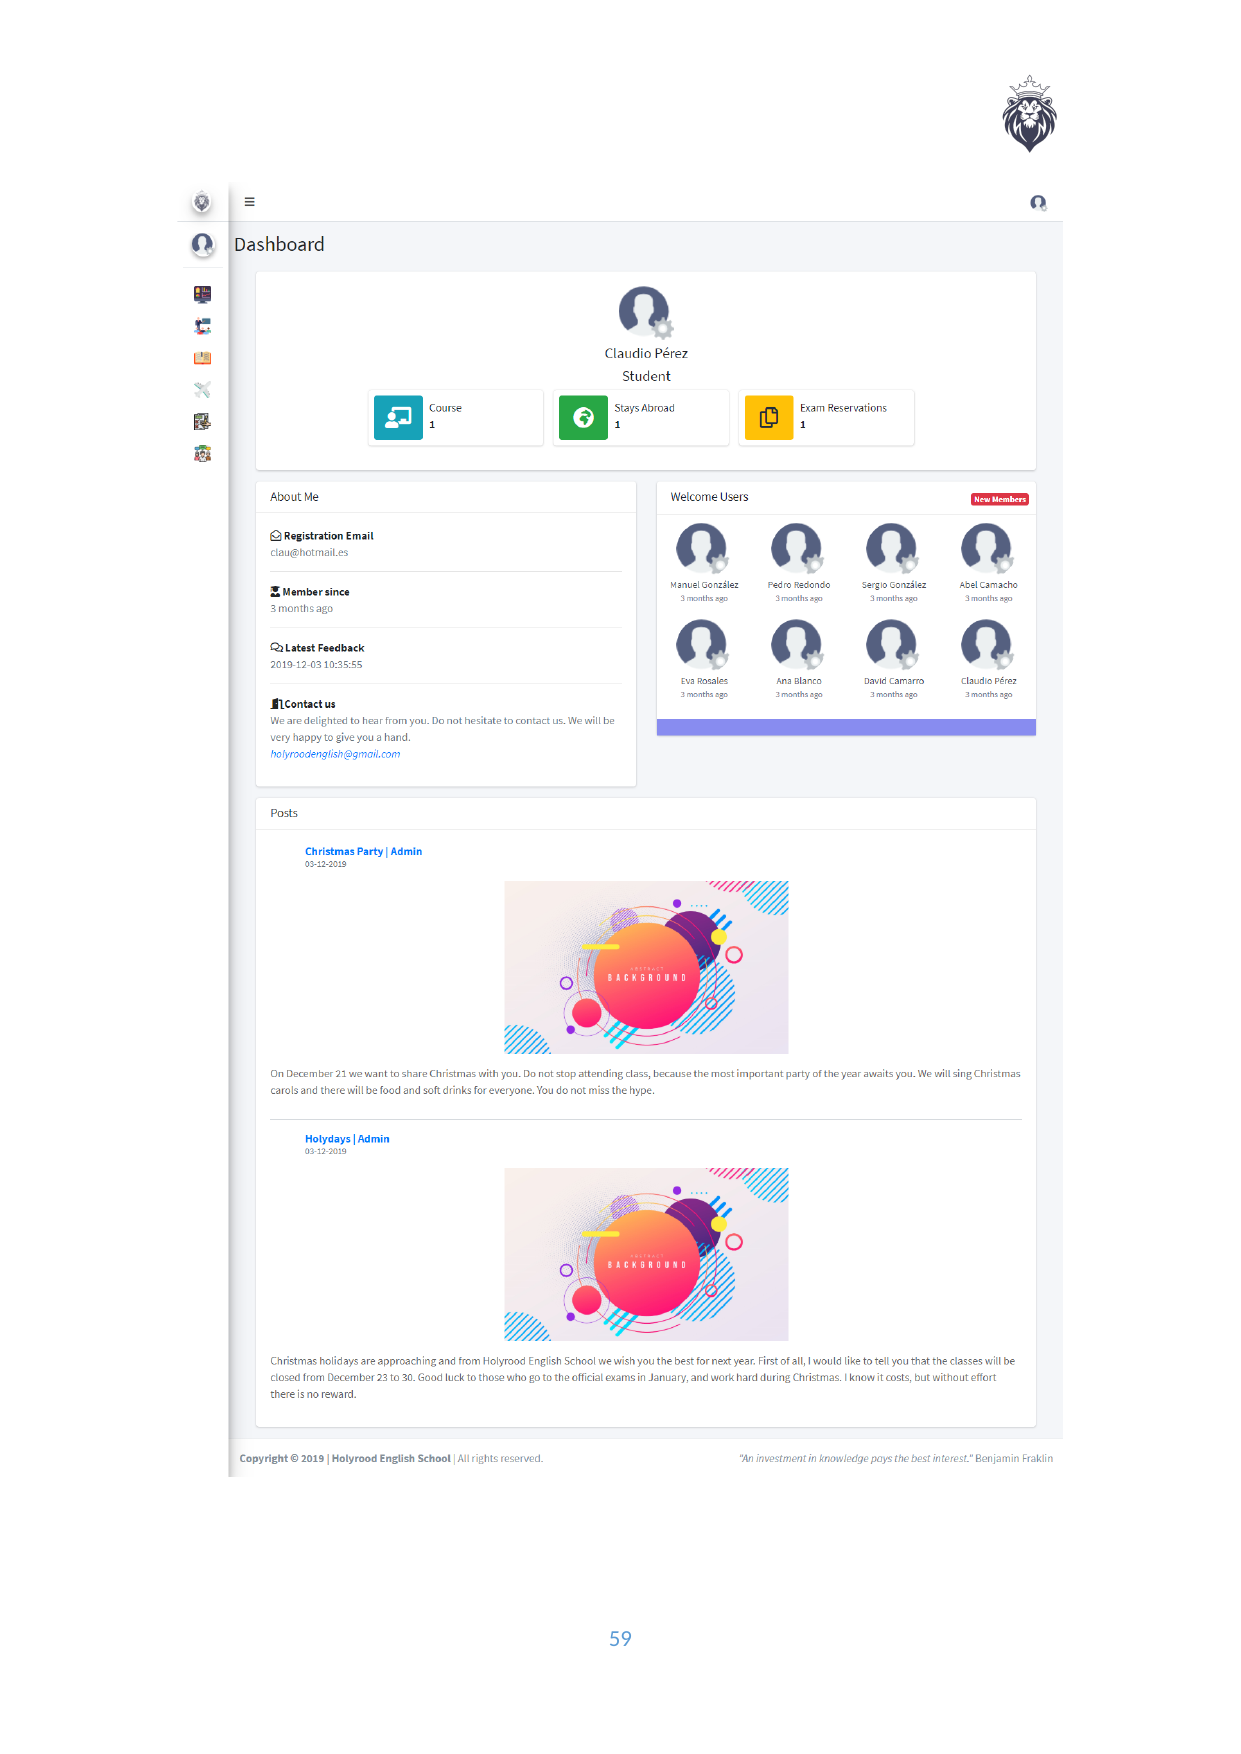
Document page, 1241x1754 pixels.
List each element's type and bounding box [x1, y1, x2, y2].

picture [177, 182, 1063, 1477]
picture [994, 73, 1064, 155]
